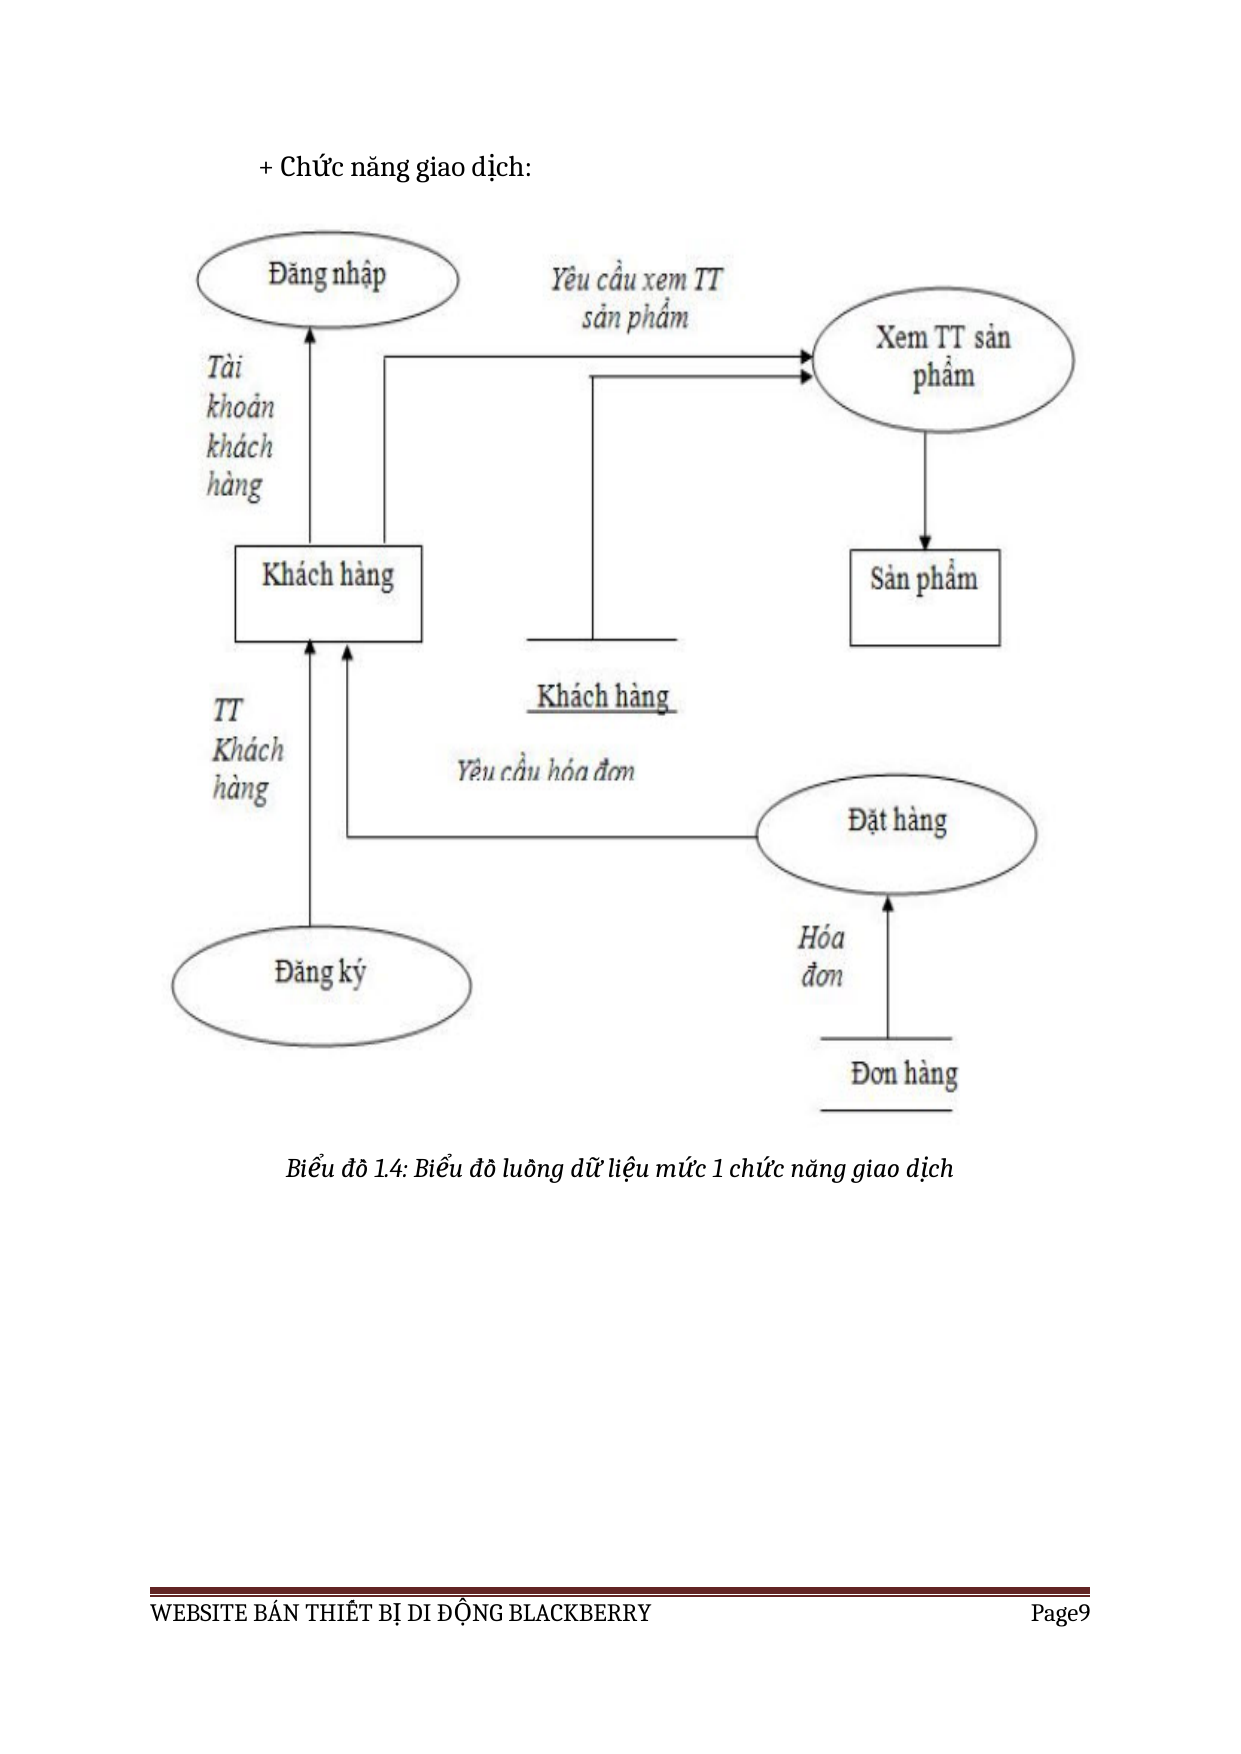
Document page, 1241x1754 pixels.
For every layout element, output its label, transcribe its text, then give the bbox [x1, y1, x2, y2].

text + Chức năng giao dịch: [150, 150, 1090, 183]
text Biểu đồ 1.4: Biểu đồ luồng dữ liệu mức 1 chức năng giao dịch [150, 1153, 1090, 1184]
picture [150, 209, 1091, 1129]
